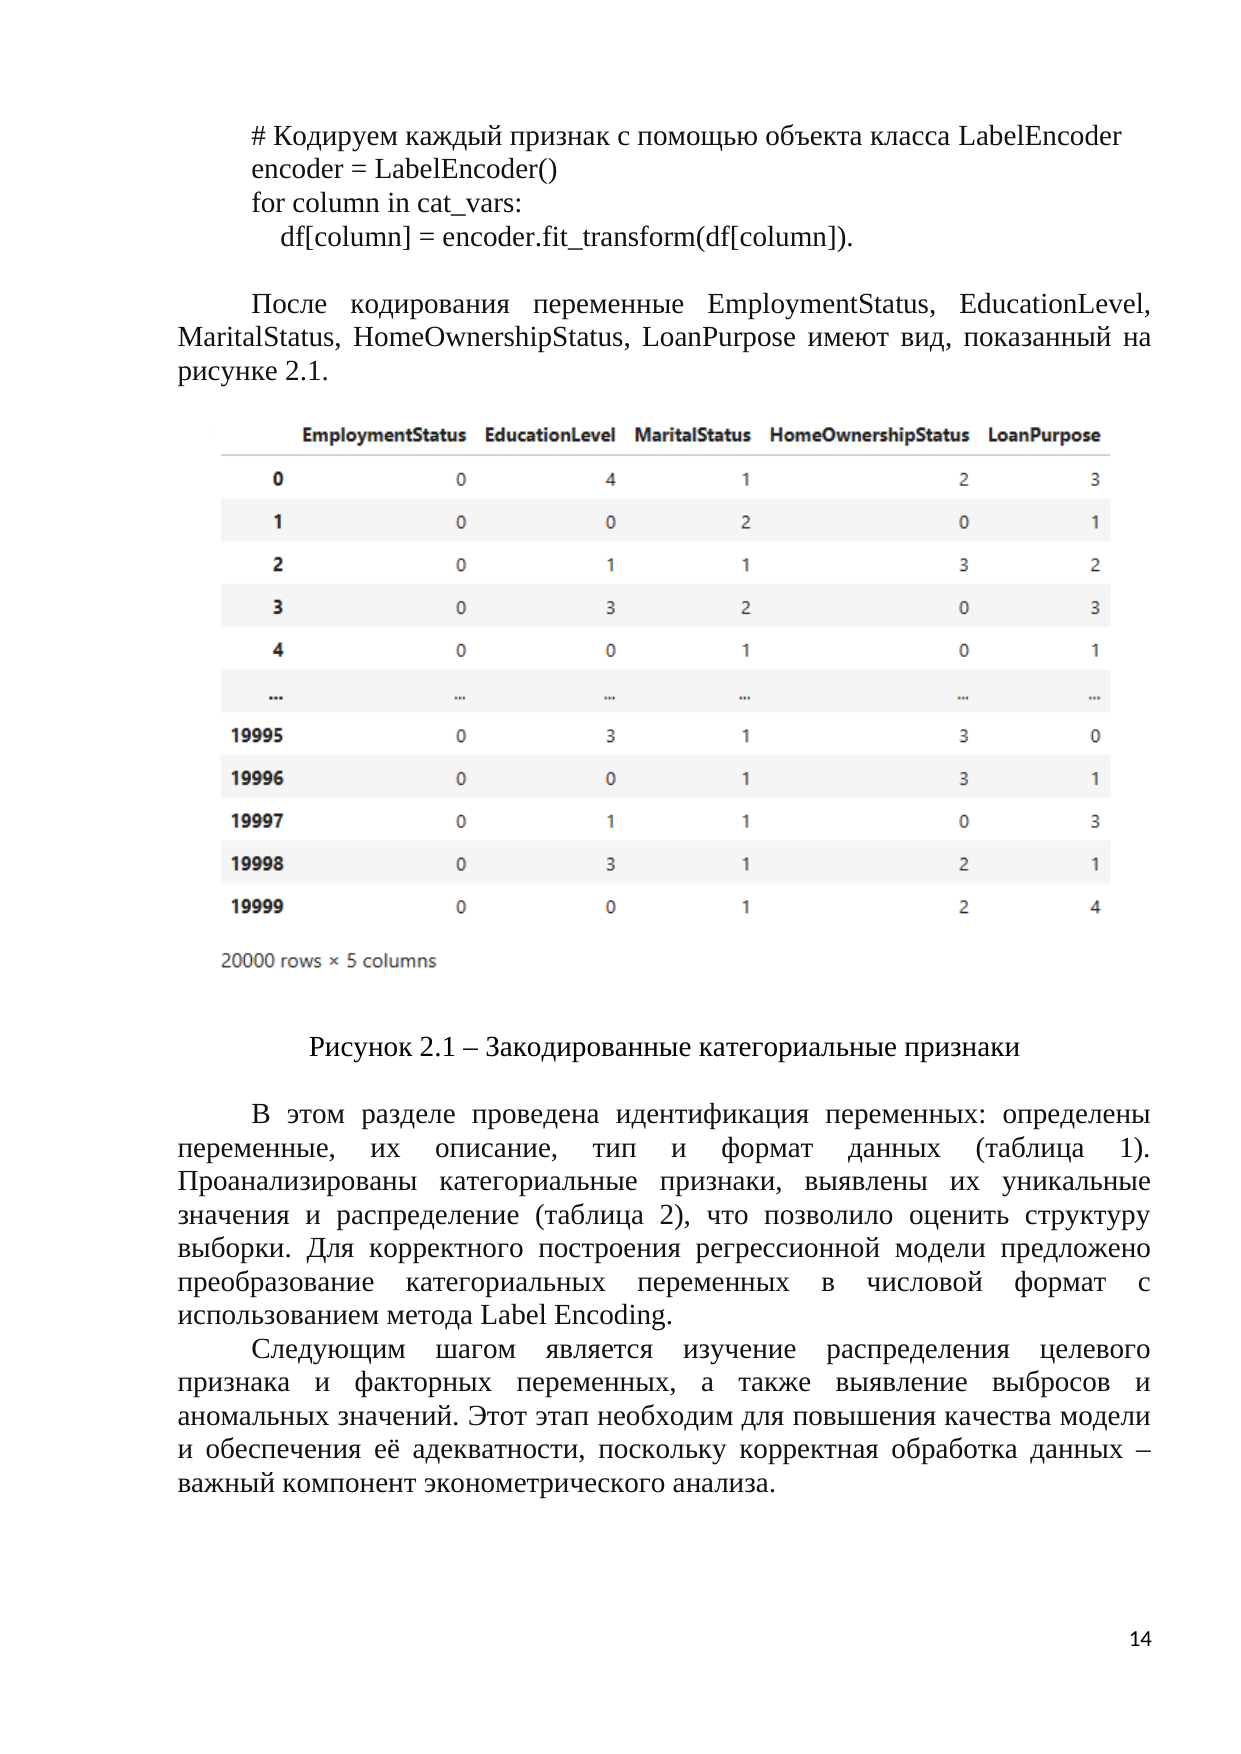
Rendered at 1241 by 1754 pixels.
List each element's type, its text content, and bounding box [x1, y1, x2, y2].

text # Кодируем каждый признак с помощью объекта класса LabelEncoder [177, 118, 1152, 152]
text Следующим шагом является изучение распределения целевого признака и факторных переменных, а также выявление выбросов и аномальных значений. Этот этап необходим для повышения качества модели и обеспечения её адекватности, поскольку корректная обработка данных –важный компонент эконометрического анализа. [177, 1331, 1152, 1499]
text После кодирования переменные EmploymentStatus, EducationLevel, MaritalStatus, HomeOwnershipStatus, LoanPurpose имеют вид, показанный на рисунке 2.1. [177, 286, 1152, 386]
text for column in cat_vars: [177, 185, 1152, 219]
text В этом разделе проведена идентификация переменных: определены переменные, их описание, тип и формат данных (таблица 1). Проанализированы категориальные признаки, выявлены их уникальные значения и распределение (таблица 2), что позволило оценить структуру выборки. Для корректного построения регрессионной модели предложено преобразование категориальных переменных в числовой формат с использованием метода Label Encoding. [177, 1096, 1152, 1331]
picture [209, 420, 1120, 996]
text df[column] = encoder.fit_transform(df[column]). [177, 219, 1152, 252]
text Рисунок 2.1 – Закодированные категориальные признаки [177, 1029, 1152, 1063]
text encoder = LabelEncoder() [177, 152, 1152, 185]
